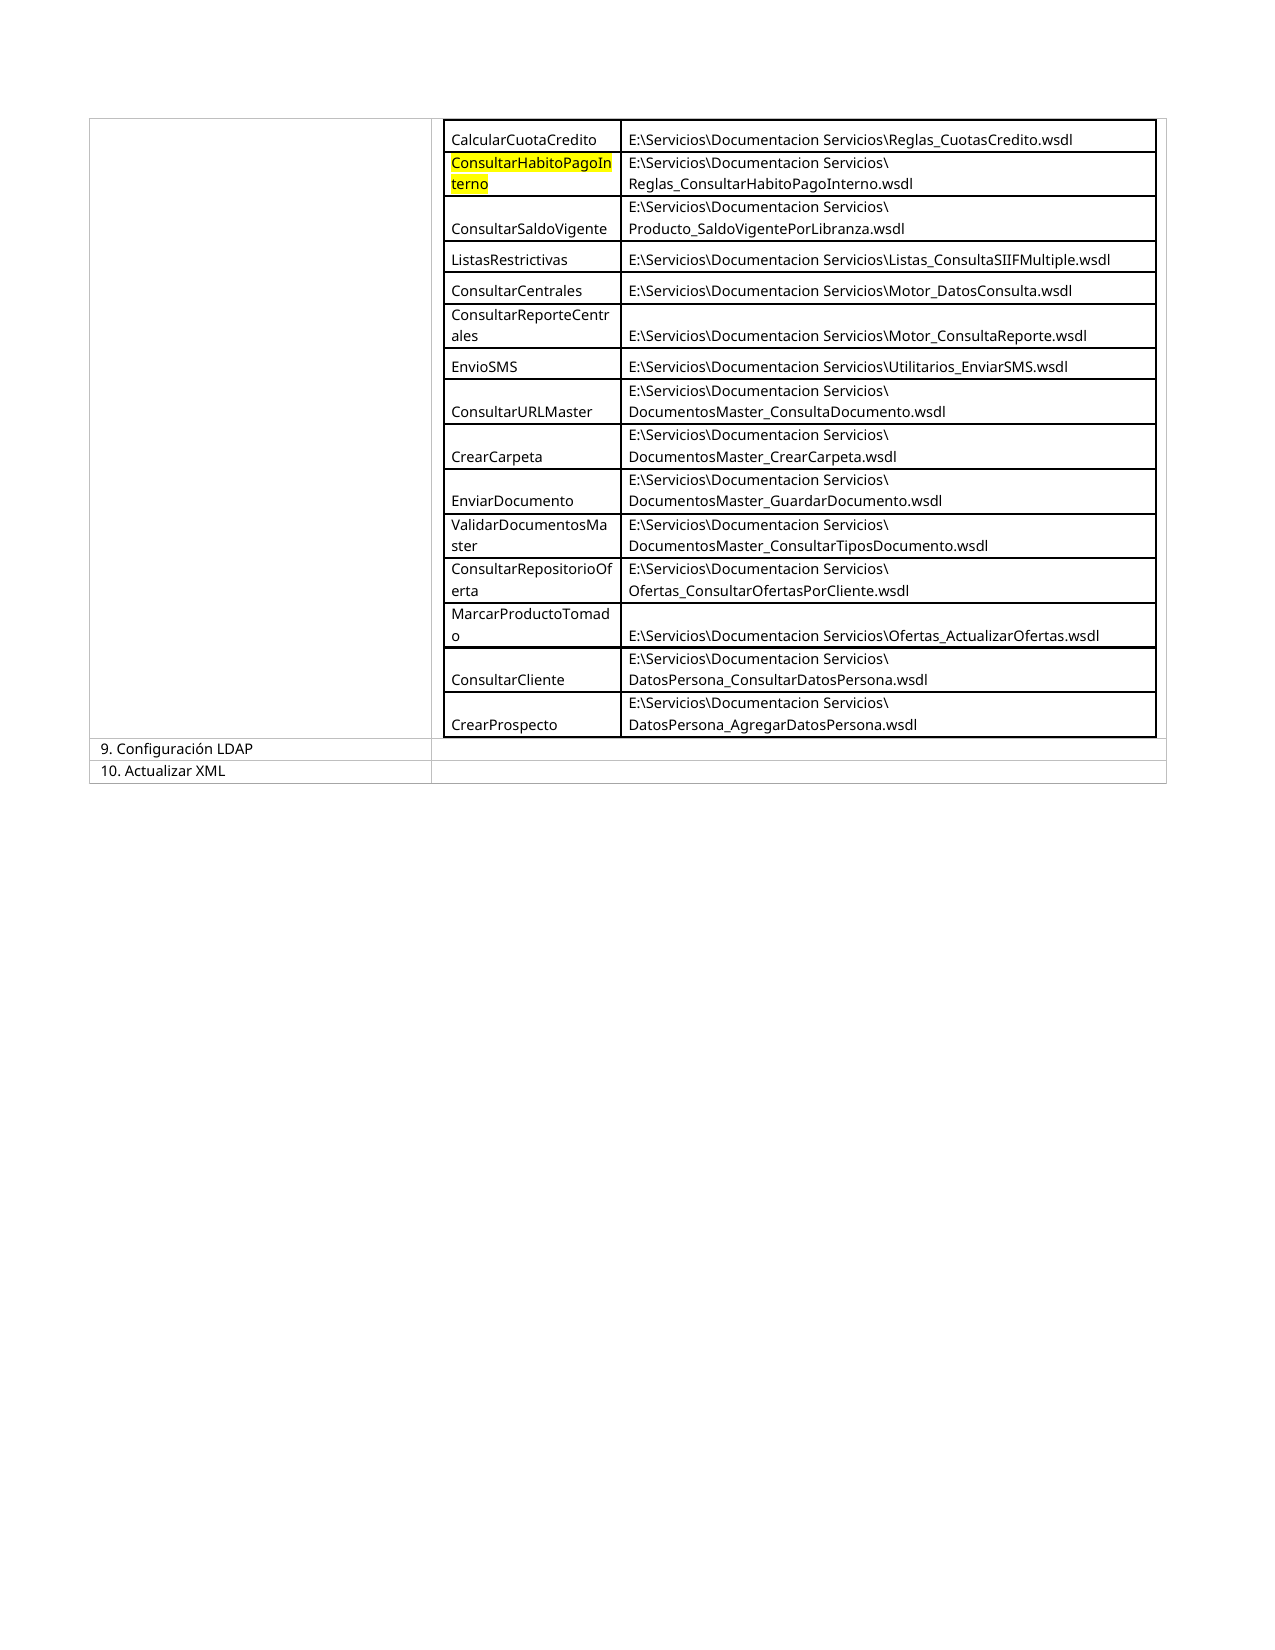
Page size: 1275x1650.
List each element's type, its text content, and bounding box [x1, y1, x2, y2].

table_cell [445, 242, 620, 271]
table_cell [622, 380, 1155, 423]
table_cell [445, 604, 620, 646]
table_cell [622, 197, 1155, 240]
table_cell [622, 515, 1155, 557]
table_cell [445, 559, 620, 602]
table_cell [622, 559, 1155, 602]
table_cell [622, 604, 1155, 646]
table_cell [622, 153, 1155, 195]
table_cell [622, 305, 1155, 347]
table_cell [622, 121, 1155, 151]
table_cell [622, 349, 1155, 378]
table_cell [445, 693, 620, 736]
table_cell [432, 739, 1166, 760]
table_cell [622, 242, 1155, 271]
table_cell [445, 515, 620, 557]
table_cell [445, 380, 620, 423]
table_cell [445, 425, 620, 468]
table_cell [622, 649, 1155, 691]
table_cell [445, 121, 620, 151]
table_cell [432, 119, 443, 738]
table_cell [445, 153, 620, 195]
table_cell 9. Configuración LDAP [90, 739, 431, 760]
table_cell [622, 425, 1155, 468]
table_cell [445, 349, 620, 378]
table_cell [445, 273, 620, 303]
table_cell [445, 305, 620, 347]
table_cell [445, 197, 620, 240]
table_cell [1157, 119, 1166, 738]
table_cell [90, 119, 431, 738]
table_cell [622, 693, 1155, 736]
table_cell [445, 470, 620, 513]
table_cell [622, 470, 1155, 513]
table_cell [432, 761, 1166, 782]
table_cell [445, 649, 620, 691]
table_cell [622, 273, 1155, 303]
table_cell 10. Actualizar XML [90, 761, 431, 782]
